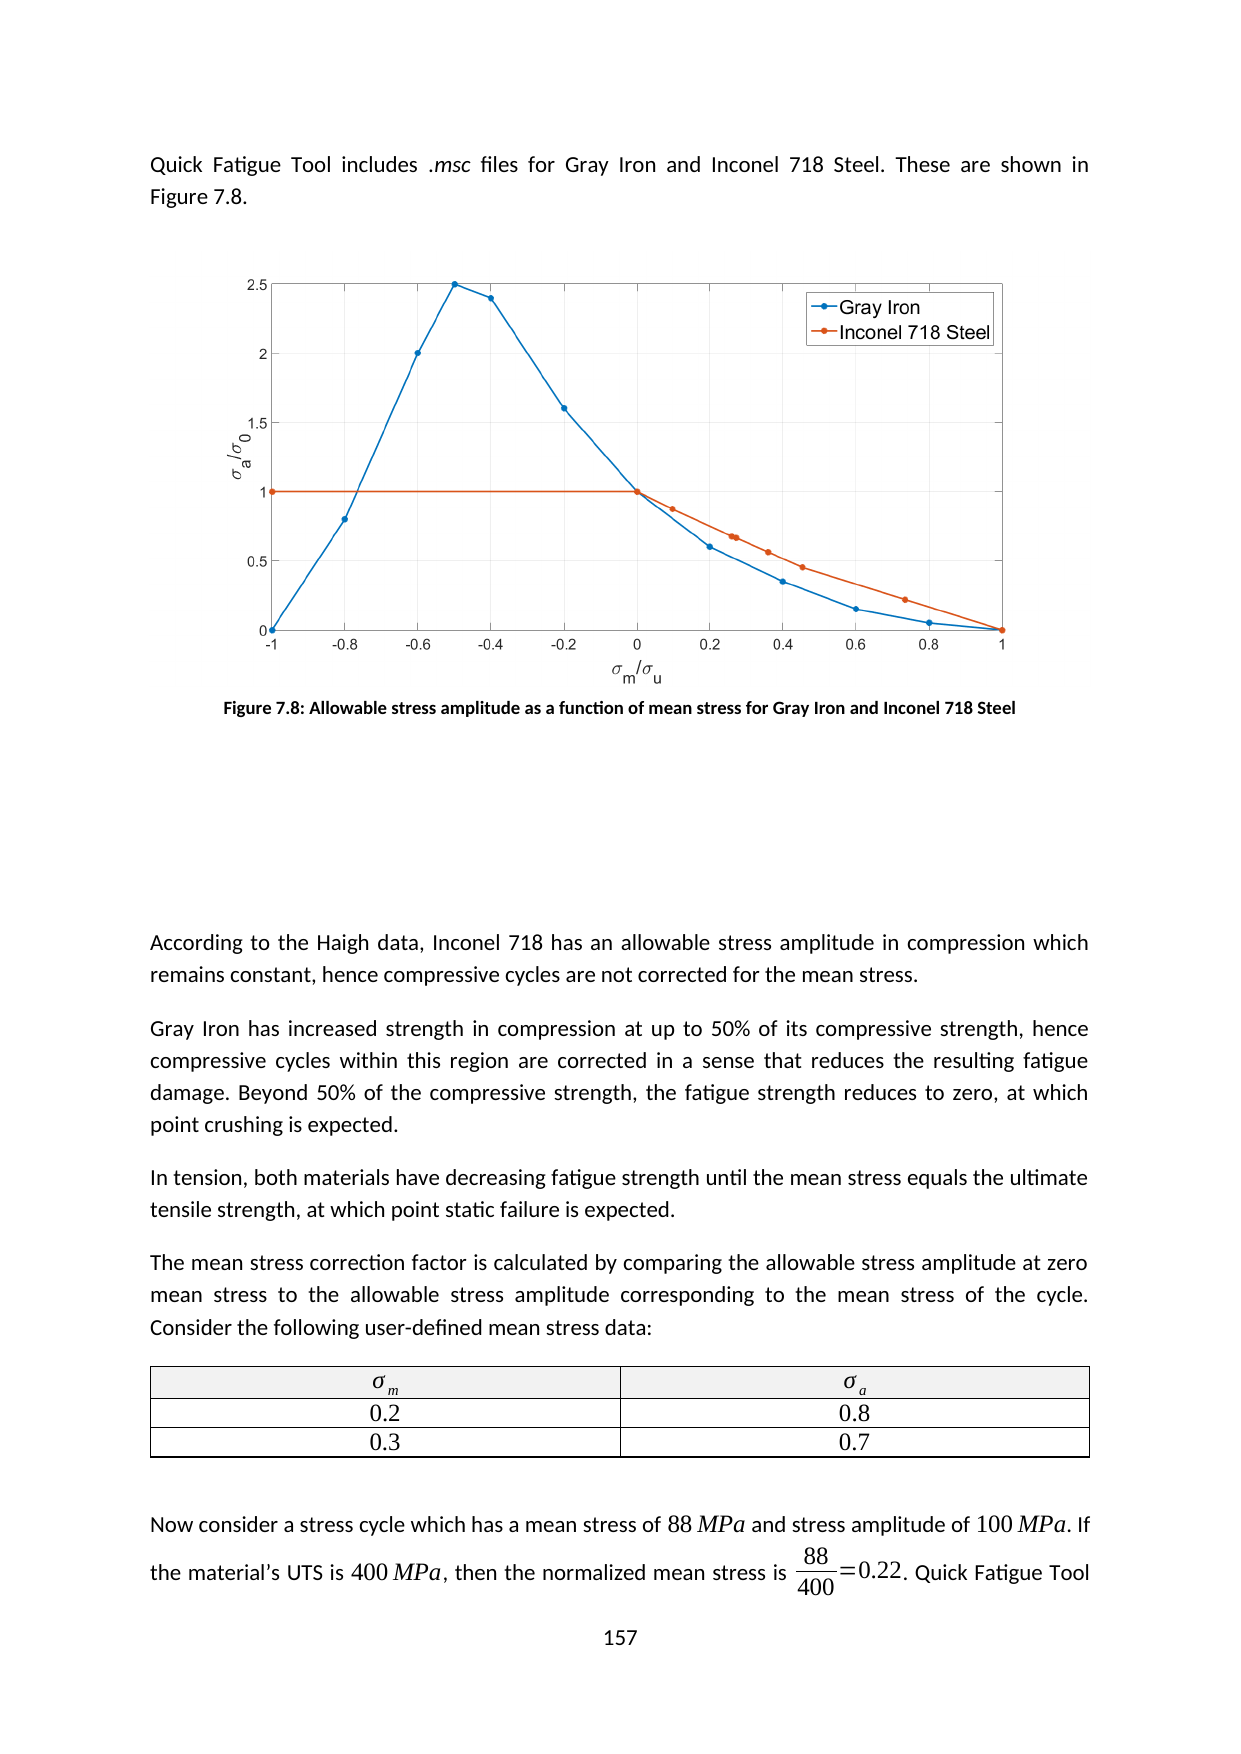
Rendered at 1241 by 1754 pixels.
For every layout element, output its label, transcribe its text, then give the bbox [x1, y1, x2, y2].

text According to the Haigh data, Inconel 718 has an allowable stress amplitude in compression which remains constant, hence compressive cycles are not corrected for the mean stress. [150, 928, 1090, 989]
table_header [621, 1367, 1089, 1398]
picture [149, 251, 1091, 687]
text The mean stress correction factor is calculated by comparing the allowable stress amplitude at zero mean stress to the allowable stress amplitude corresponding to the mean stress of the cycle. Consider the following user-defined mean stress data: [150, 1248, 1090, 1341]
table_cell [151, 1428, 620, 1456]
text Quick Fatigue Tool includes .msc files for Gray Iron and Inconel 718 Steel. These are shown in Figure 7.8. [150, 150, 1090, 210]
text Gray Iron has increased strength in compression at up to 50% of its compressive strength, hence compressive cycles within this region are corrected in a sense that reduces the resulting fatigue damage. Beyond 50% of the compressive strength, the fatigue strength reduces to zero, at which point crushing is expected. [150, 1014, 1090, 1138]
text In tension, both materials have decreasing fatigue strength until the mean stress equals the ultimate tensile strength, at which point static failure is expected. [150, 1163, 1090, 1223]
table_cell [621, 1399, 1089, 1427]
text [150, 1510, 1090, 1602]
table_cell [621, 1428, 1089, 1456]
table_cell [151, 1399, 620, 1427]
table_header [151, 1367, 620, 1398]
